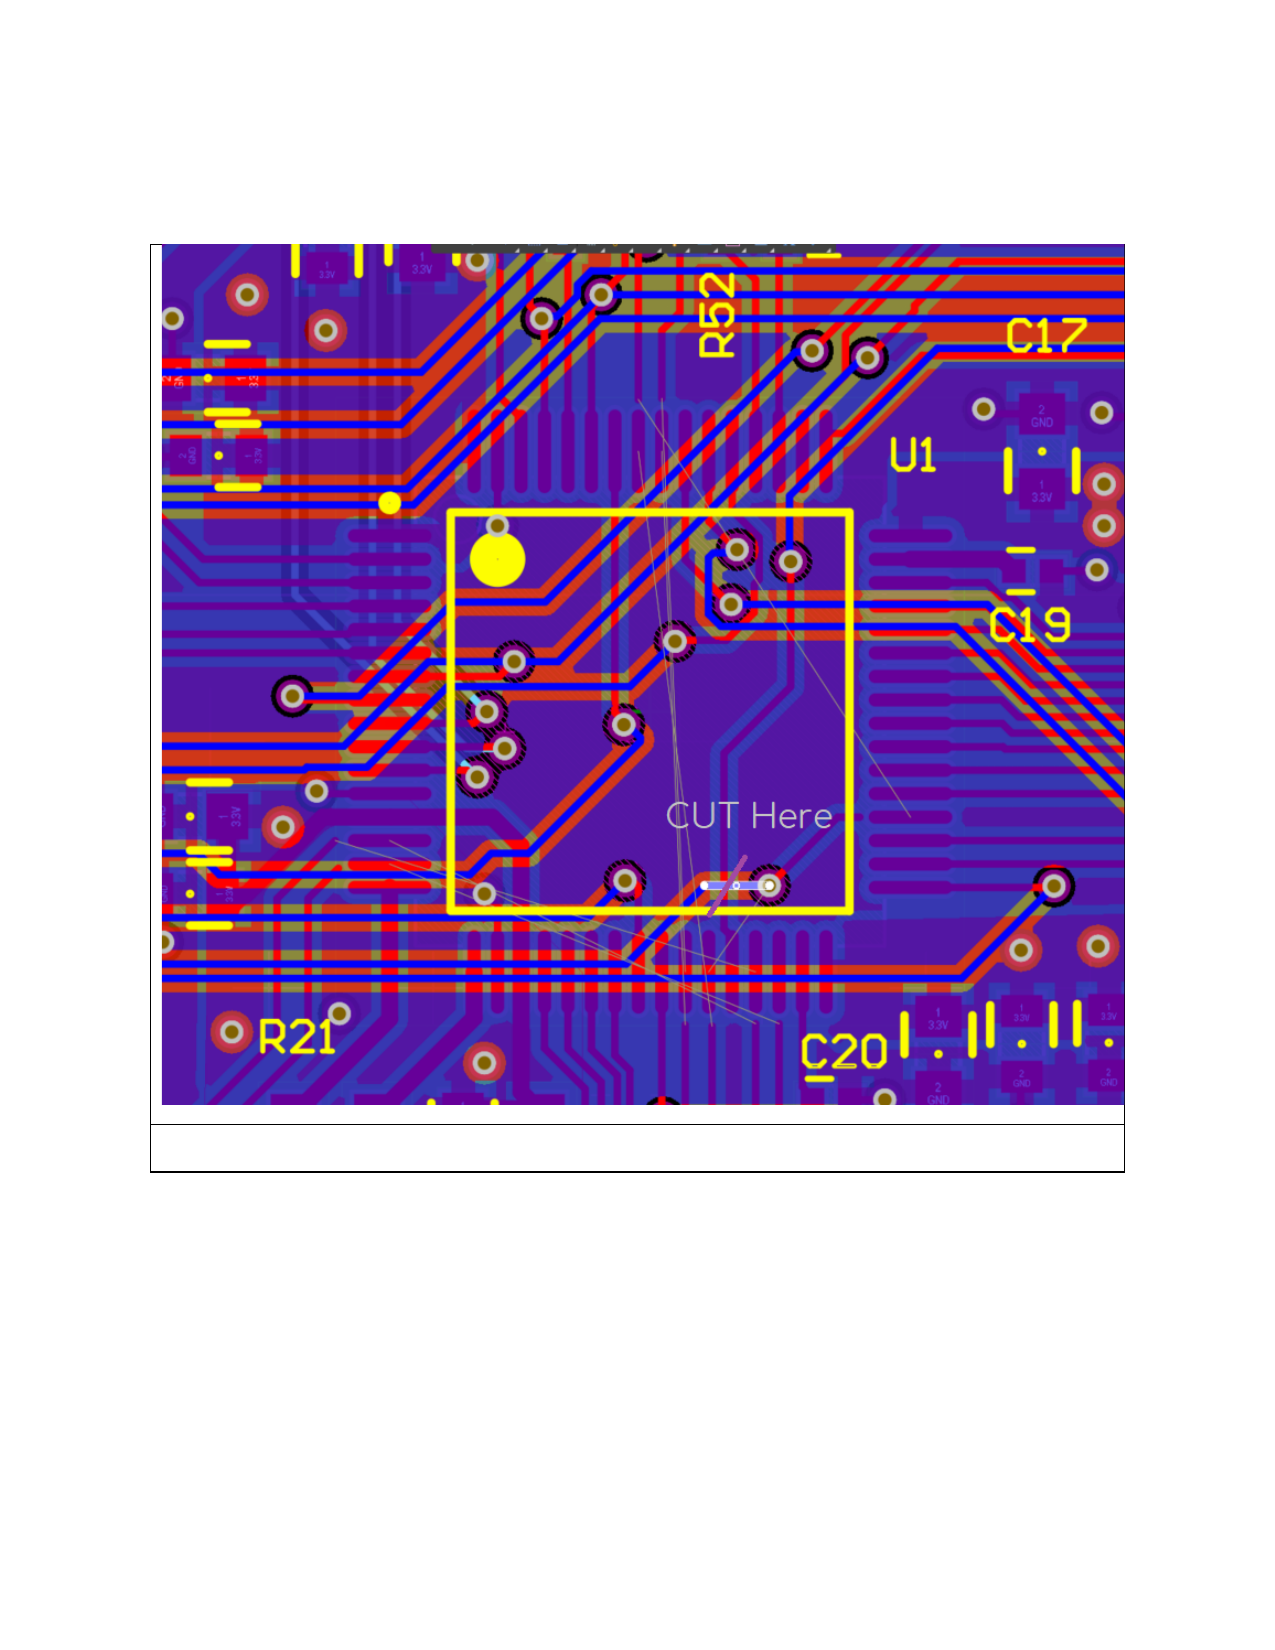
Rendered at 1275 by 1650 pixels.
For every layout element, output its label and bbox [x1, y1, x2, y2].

picture [161, 244, 1125, 1105]
table_header [151, 245, 1124, 1123]
table_cell [151, 1125, 1124, 1171]
